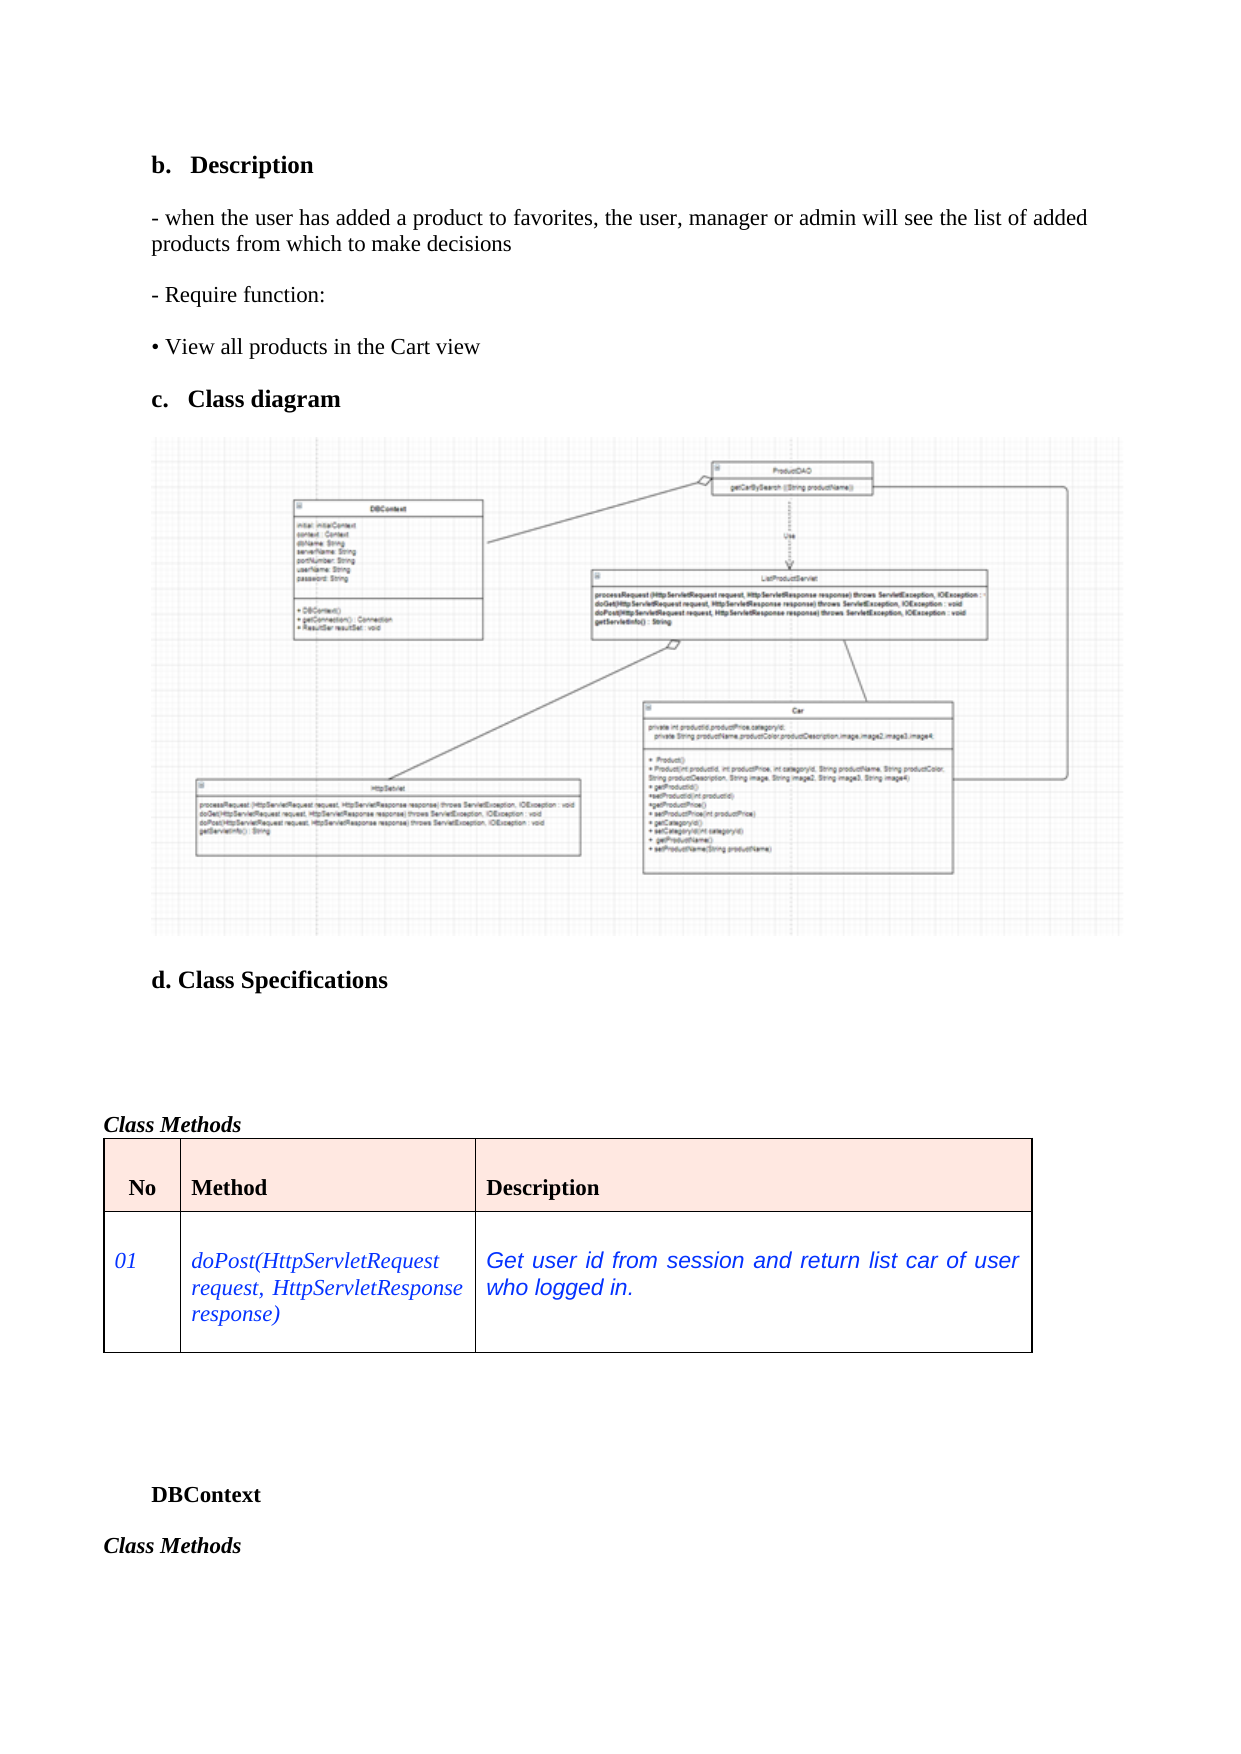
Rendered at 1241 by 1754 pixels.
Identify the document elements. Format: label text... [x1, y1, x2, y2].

text c. Class diagram [151, 384, 1090, 413]
subtitle d. Class Specifications [151, 965, 1090, 994]
table_cell 01 [105, 1212, 180, 1352]
subtitle DBContext [151, 1481, 1090, 1507]
table_cell Get user id from session and return list car of user who logged in. [476, 1212, 1031, 1352]
text b. Description [151, 150, 1090, 179]
text • View all products in the Cart view [151, 333, 1090, 359]
text Class Methods [103, 1111, 1090, 1137]
table_header No [105, 1139, 180, 1211]
text - when the user has added a product to favorites, the user, manager or admin will see the list of added products from which to make decisions [151, 204, 1090, 256]
table_header Description [476, 1139, 1031, 1211]
table_cell doPost(HttpServletRequest request, HttpServletResponse response) [181, 1212, 475, 1352]
picture [151, 437, 1124, 936]
text - Require function: [151, 281, 1090, 308]
text Class Methods [103, 1532, 1090, 1559]
table_header Method [181, 1139, 475, 1211]
